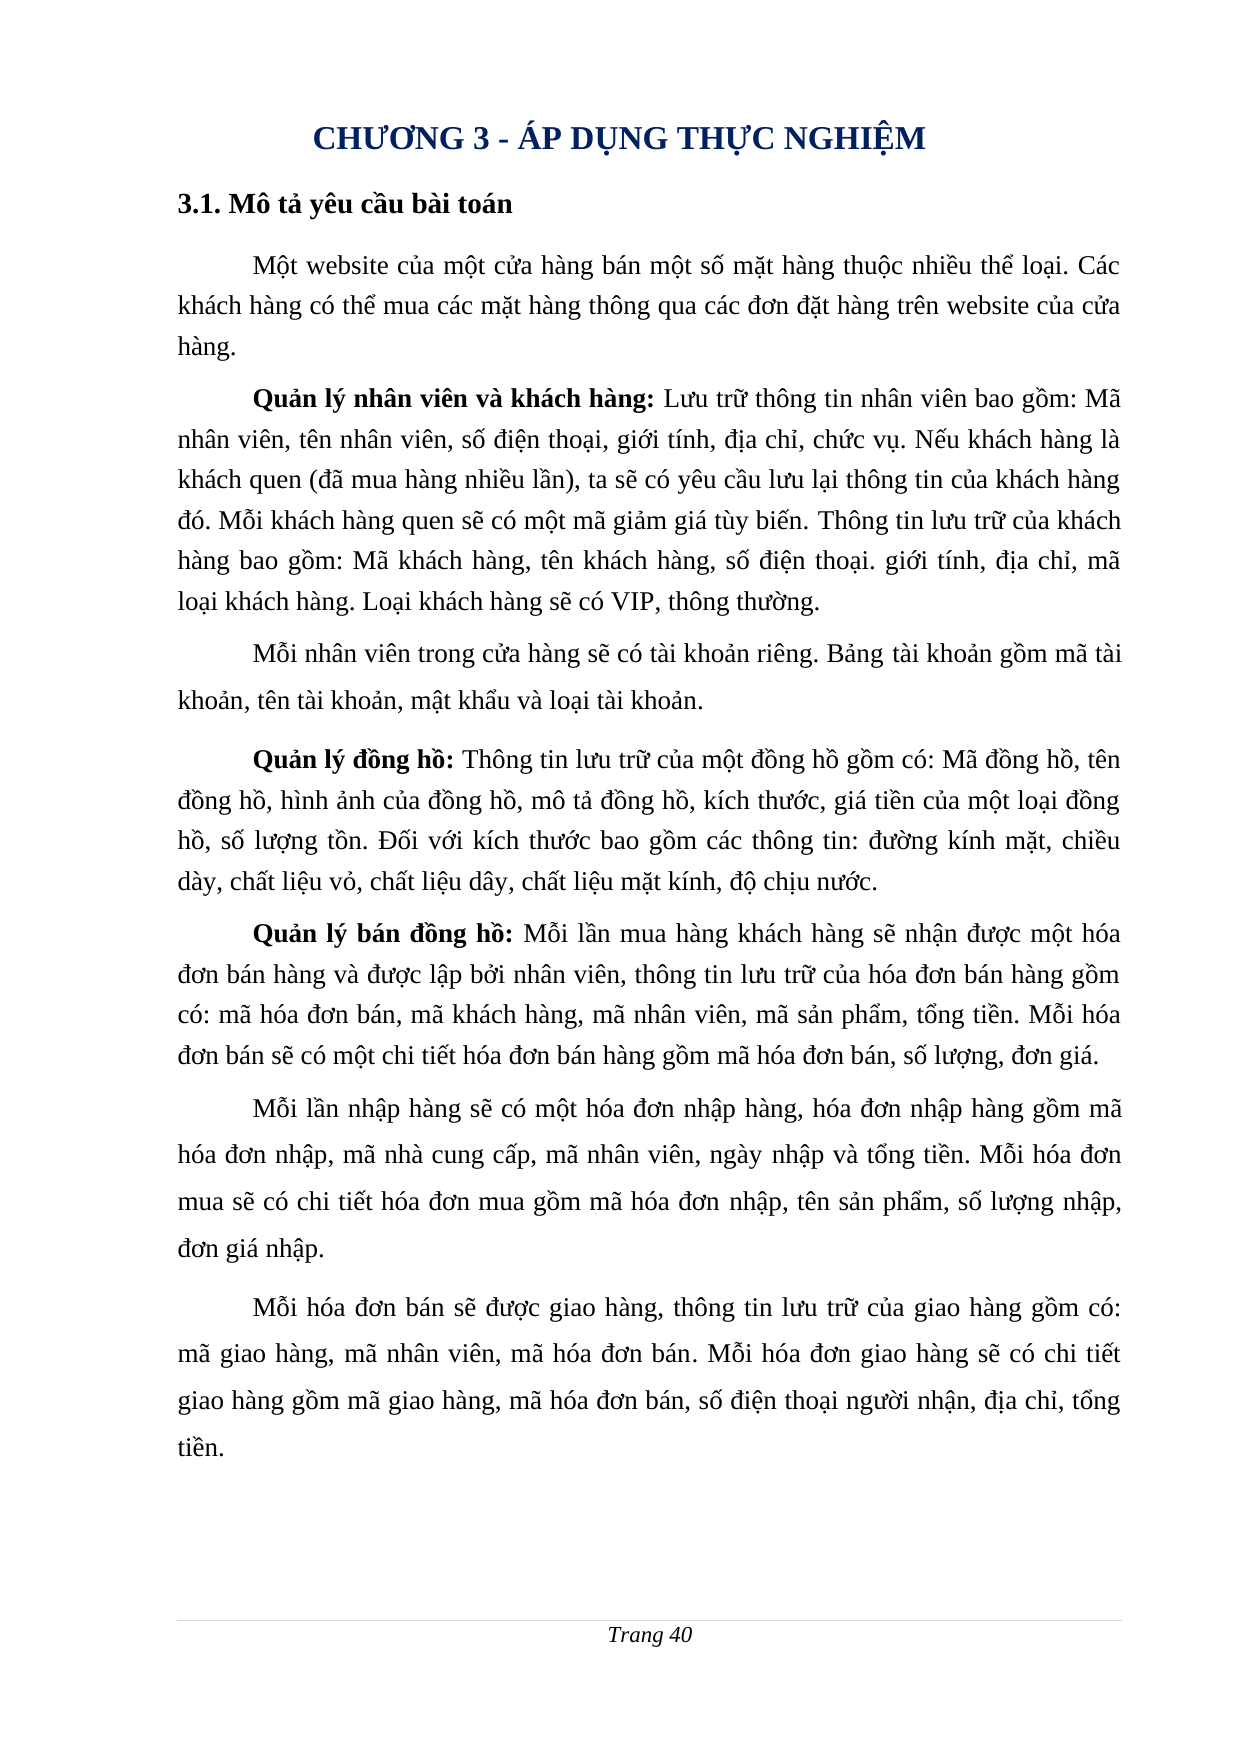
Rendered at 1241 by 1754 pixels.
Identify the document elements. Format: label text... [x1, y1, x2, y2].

text Quản lý nhân viên và khách hàng: Lưu trữ thông tin nhân viên bao gồm: Mã nhân viên, tên nhân viên, số điện thoại, giới tính, địa chỉ, chức vụ. Nếu khách hàng là khách quen (đã mua hàng nhiều lần), ta sẽ có yêu cầu lưu lại thông tin của khách hàng đó. Mỗi khách hàng quen sẽ có một mã giảm giá tùy biến. Thông tin lưu trữ của khách hàng bao gồm: Mã khách hàng, tên khách hàng, số điện thoại. giới tính, địa chỉ, mã loại khách hàng. Loại khách hàng sẽ có VIP, thông thường. [177, 383, 1122, 616]
text Mô tả yêu cầu bài toán [177, 186, 1122, 219]
text Mỗi lần nhập hàng sẽ có một hóa đơn nhập hàng, hóa đơn nhập hàng gồm mã hóa đơn nhập, mã nhà cung cấp, mã nhân viên, ngày nhập và tổng tiền. Mỗi hóa đơn mua sẽ có chi tiết hóa đơn mua gồm mã hóa đơn nhập, tên sản phẩm, số lượng nhập, đơn giá nhập. [177, 1092, 1122, 1263]
text Một website của một cửa hàng bán một số mặt hàng thuộc nhiều thể loại. Các khách hàng có thể mua các mặt hàng thông qua các đơn đặt hàng trên website của cửa hàng. [177, 249, 1122, 361]
text Mỗi nhân viên trong cửa hàng sẽ có tài khoản riêng. Bảng tài khoản gồm mã tài khoản, tên tài khoản, mật khẩu và loại tài khoản. [177, 638, 1122, 715]
text Quản lý đồng hồ: Thông tin lưu trữ của một đồng hồ gồm có: Mã đồng hồ, tên đồng hồ, hình ảnh của đồng hồ, mô tả đồng hồ, kích thước, giá tiền của một loại đồng hồ, số lượng tồn. Đối với kích thước bao gồm các thông tin: đường kính mặt, chiều dày, chất liệu vỏ, chất liệu dây, chất liệu mặt kính, độ chịu nước. [177, 743, 1122, 896]
text Quản lý bán đồng hồ: Mỗi lần mua hàng khách hàng sẽ nhận được một hóa đơn bán hàng và được lập bởi nhân viên, thông tin lưu trữ của hóa đơn bán hàng gồm có: mã hóa đơn bán, mã khách hàng, mã nhân viên, mã sản phẩm, tổng tiền. Mỗi hóa đơn bán sẽ có một chi tiết hóa đơn bán hàng gồm mã hóa đơn bán, số lượng, đơn giá. [177, 918, 1122, 1070]
text Mỗi hóa đơn bán sẽ được giao hàng, thông tin lưu trữ của giao hàng gồm có: mã giao hàng, mã nhân viên, mã hóa đơn bán. Mỗi hóa đơn giao hàng sẽ có chi tiết giao hàng gồm mã giao hàng, mã hóa đơn bán, số điện thoại người nhận, địa chỉ, tổng tiền. [177, 1291, 1122, 1462]
text ÁP DỤNG THỰC NGHIỆM [177, 118, 1122, 156]
